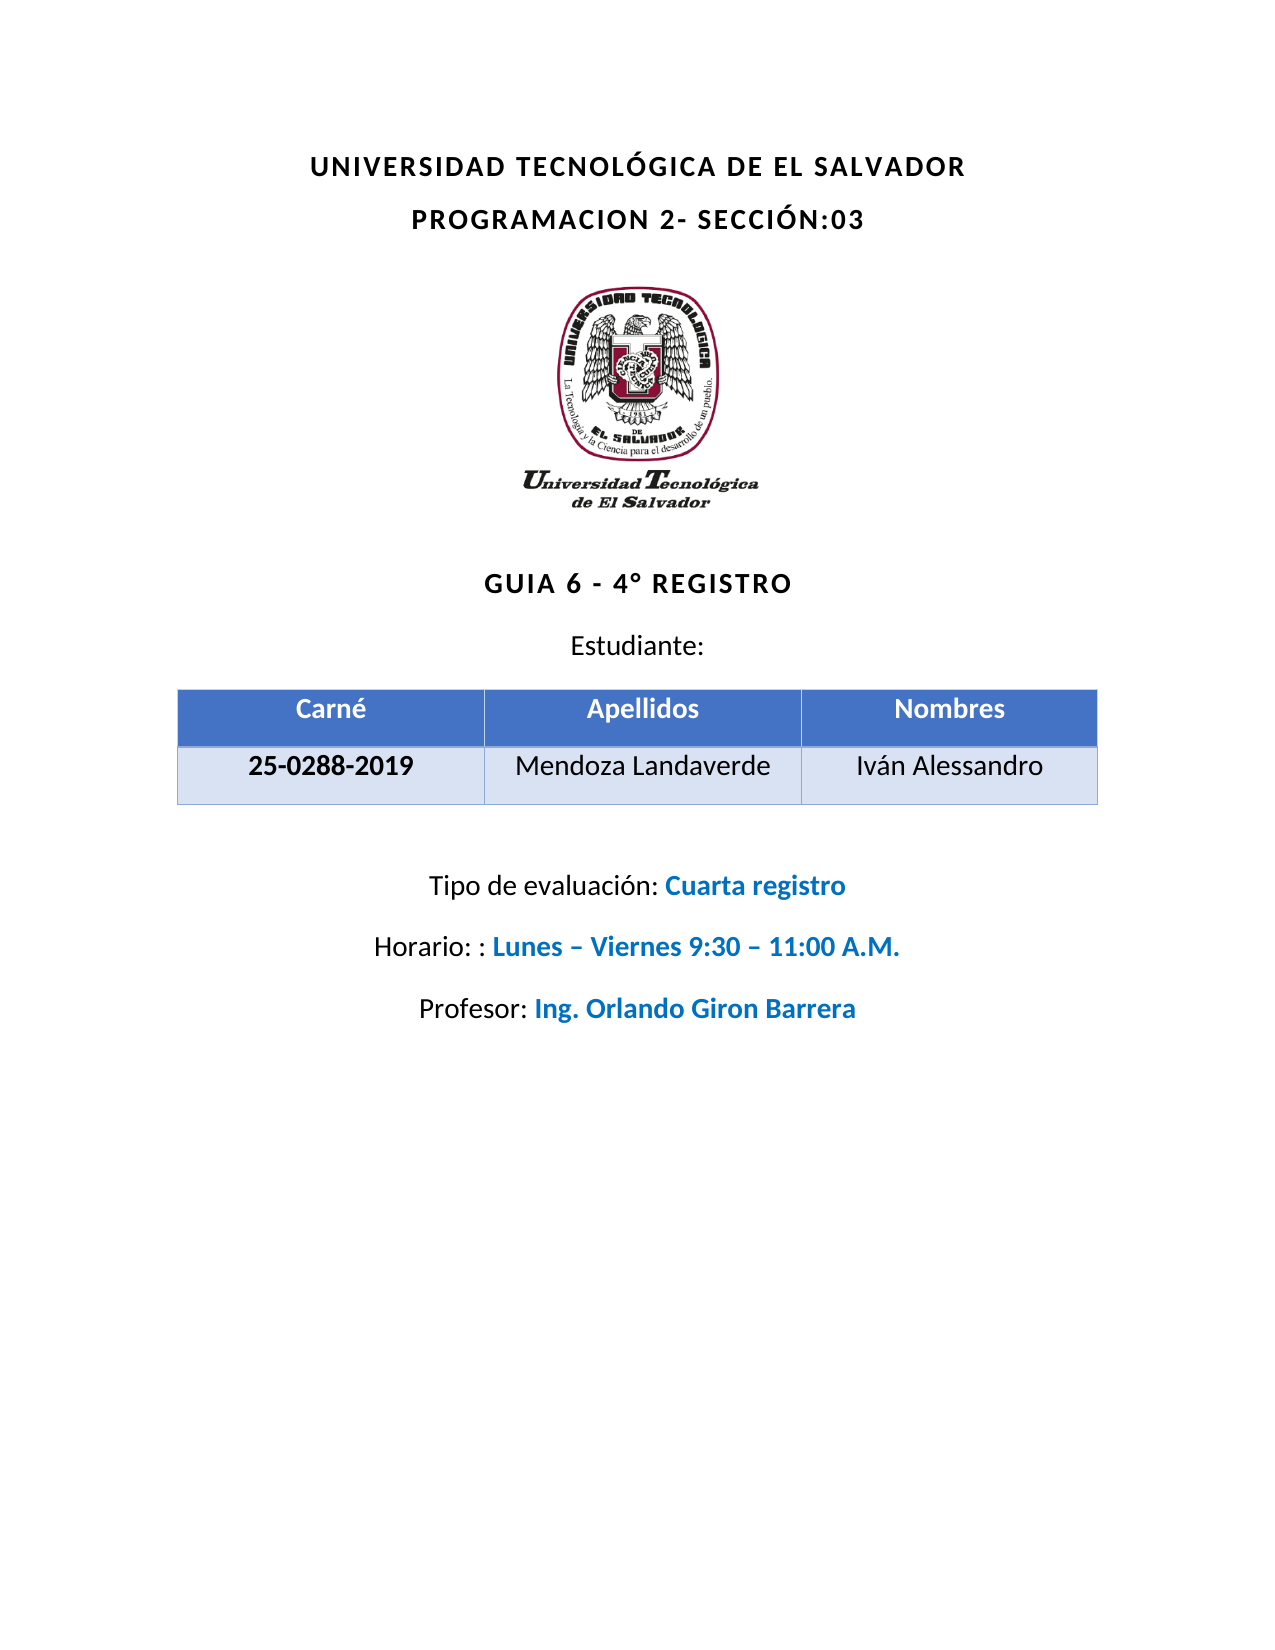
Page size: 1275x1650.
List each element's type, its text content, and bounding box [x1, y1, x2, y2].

text Tipo de evaluación: Cuarta registro [177, 867, 1098, 902]
table_cell Mendoza Landaverde [485, 748, 801, 804]
table_header Apellidos [485, 690, 801, 746]
text GUIA 6 - 4° REGISTRO [177, 565, 1098, 601]
text Horario: : Lunes – Viernes 9:30 – 11:00 A.M. [177, 928, 1098, 964]
title UNIVERSIDAD TECNOLÓGICA DE EL SALVADOR [177, 148, 1098, 183]
table_cell 25-0288-2019 [178, 748, 484, 804]
table_cell Iván Alessandro [802, 748, 1097, 804]
text Estudiante: [177, 627, 1098, 663]
table_header Carné [178, 690, 484, 746]
table_header Nombres [802, 690, 1097, 746]
title PROGRAMACION 2- SECCIÓN:03 [177, 201, 1098, 237]
picture [496, 254, 779, 541]
text Profesor: Ing. Orlando Giron Barrera [177, 990, 1098, 1026]
